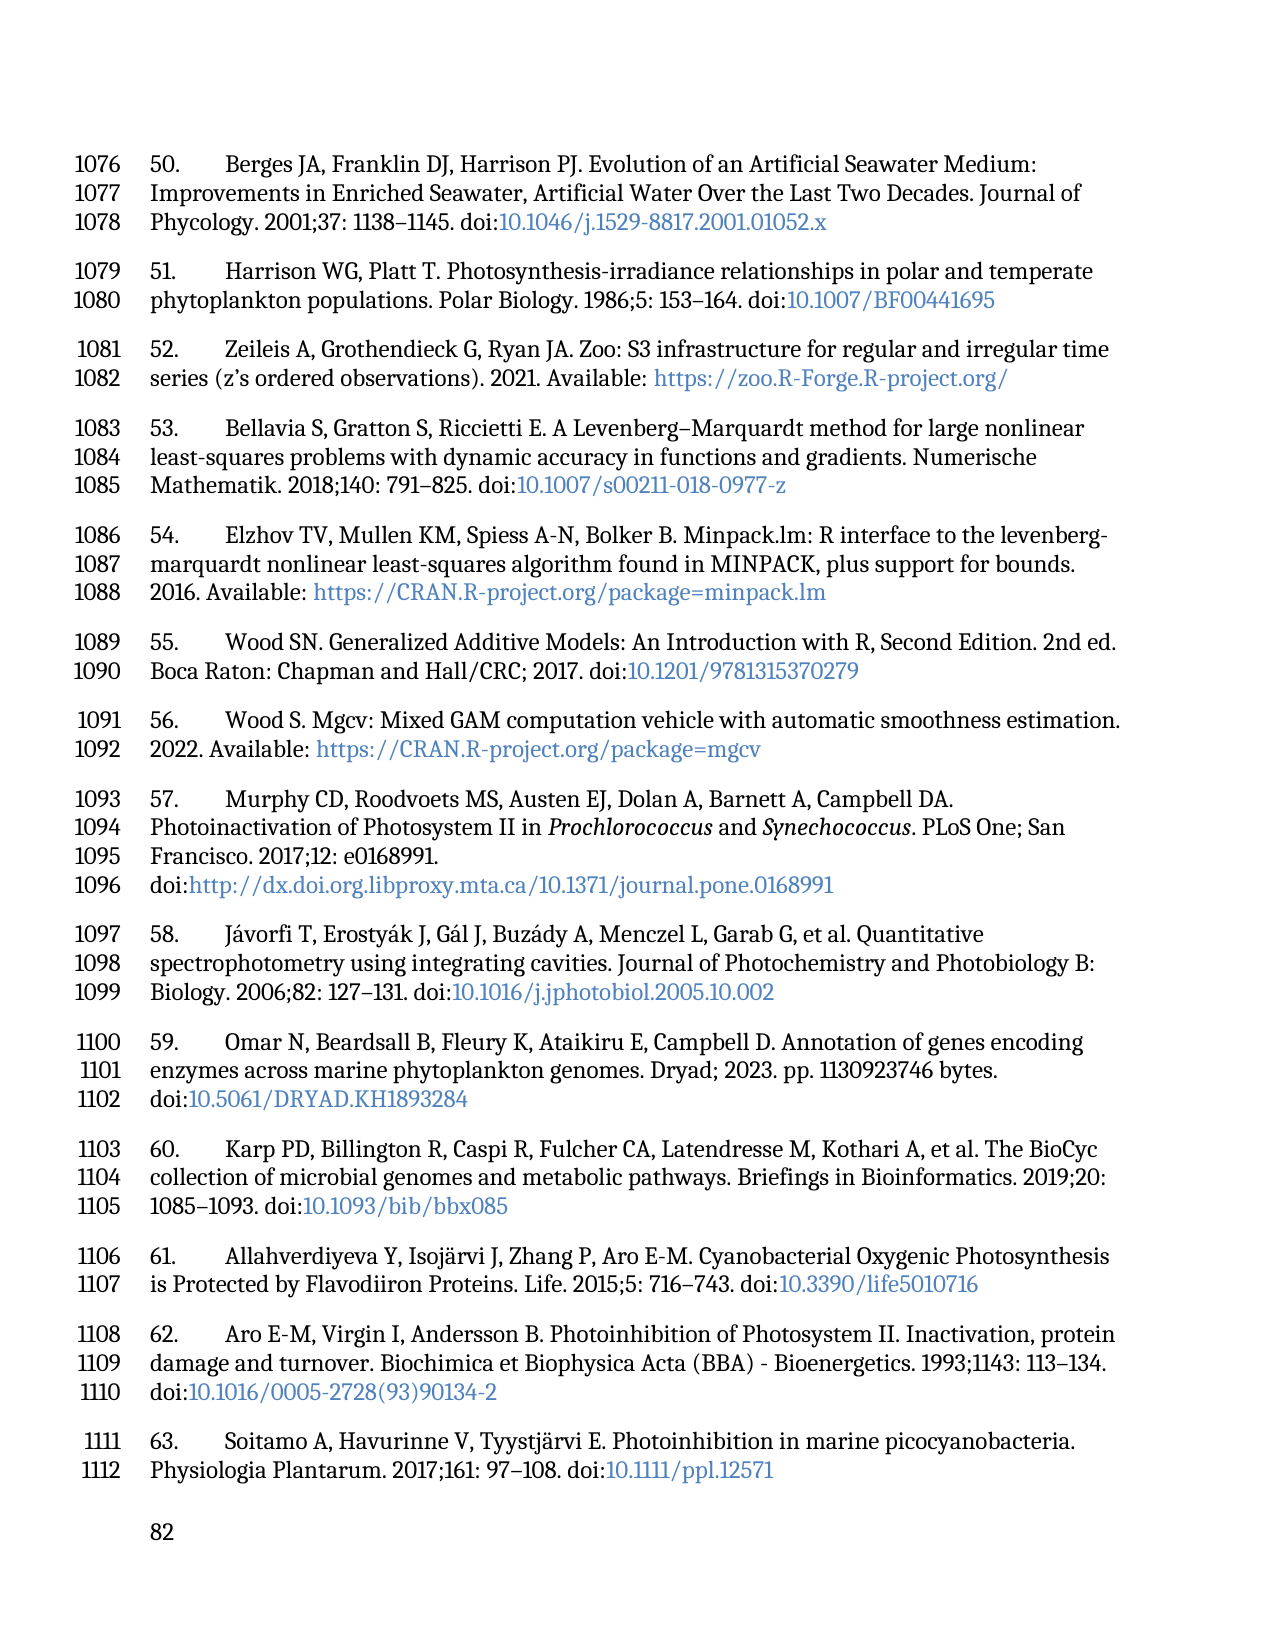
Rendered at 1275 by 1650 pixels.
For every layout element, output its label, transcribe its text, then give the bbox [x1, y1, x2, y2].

text 62. Aro E-M, Virgin I, Andersson B. Photoinhibition of Photosystem II. Inactivation, protein damage and turnover. Biochimica et Biophysica Acta (BBA) - Bioenergetics. 1993;1143: 113–134. doi:10.1016/0005-2728(93)90134-2 [150, 1320, 1125, 1406]
text 52. Zeileis A, Grothendieck G, Ryan JA. Zoo: S3 infrastructure for regular and irregular time series (z’s ordered observations). 2021. Available: https://zoo.R-Forge.R-project.org/ [150, 335, 1125, 393]
text 56. Wood S. Mgcv: Mixed GAM computation vehicle with automatic smoothness estimation. 2022. Available: https://CRAN.R-project.org/package=mgcv [150, 706, 1125, 764]
text 63. Soitamo A, Havurinne V, Tyystjärvi E. Photoinhibition in marine picocyanobacteria. Physiologia Plantarum. 2017;161: 97–108. doi:10.1111/ppl.12571 [150, 1427, 1125, 1484]
text 60. Karp PD, Billington R, Caspi R, Fulcher CA, Latendresse M, Kothari A, et al. The BioCyc collection of microbial genomes and metabolic pathways. Briefings in Bioinformatics. 2019;20: 1085–1093. doi:10.1093/bib/bbx085 [150, 1134, 1125, 1221]
text 50. Berges JA, Franklin DJ, Harrison PJ. Evolution of an Artificial Seawater Medium: Improvements in Enriched Seawater, Artificial Water Over the Last Two Decades. Journal of Phycology. 2001;37: 1138–1145. doi:10.1046/j.1529-8817.2001.01052.x [150, 150, 1125, 236]
text 58. Jávorfi T, Erostyák J, Gál J, Buzády A, Menczel L, Garab G, et al. Quantitative spectrophotometry using integrating cavities. Journal of Photochemistry and Photobiology B: Biology. 2006;82: 127–131. doi:10.1016/j.jphotobiol.2005.10.002 [150, 920, 1125, 1007]
text 54. Elzhov TV, Mullen KM, Spiess A-N, Bolker B. Minpack.lm: R interface to the levenberg-marquardt nonlinear least-squares algorithm found in MINPACK, plus support for bounds. 2016. Available: https://CRAN.R-project.org/package=minpack.lm [150, 521, 1125, 607]
text 53. Bellavia S, Gratton S, Riccietti E. A Levenberg–Marquardt method for large nonlinear least-squares problems with dynamic accuracy in functions and gradients. Numerische Mathematik. 2018;140: 791–825. doi:10.1007/s00211-018-0977-z [150, 414, 1125, 500]
text 55. Wood SN. Generalized Additive Models: An Introduction with R, Second Edition. 2nd ed. Boca Raton: Chapman and Hall/CRC; 2017. doi:10.1201/9781315370279 [150, 628, 1125, 685]
text 57. Murphy CD, Roodvoets MS, Austen EJ, Dolan A, Barnett A, Campbell DA. Photoinactivation of Photosystem II in Prochlorococcus and Synechococcus. PLoS One; San Francisco. 2017;12: e0168991. doi:http://dx.doi.org.libproxy.mta.ca/10.1371/journal.pone.0168991 [150, 784, 1125, 899]
text 59. Omar N, Beardsall B, Fleury K, Ataikiru E, Campbell D. Annotation of genes encoding enzymes across marine phytoplankton genomes. Dryad; 2023. pp. 1130923746 bytes. doi:10.5061/DRYAD.KH1893284 [150, 1027, 1125, 1114]
text 61. Allahverdiyeva Y, Isojärvi J, Zhang P, Aro E-M. Cyanobacterial Oxygenic Photosynthesis is Protected by Flavodiiron Proteins. Life. 2015;5: 716–743. doi:10.3390/life5010716 [150, 1242, 1125, 1299]
text 51. Harrison WG, Platt T. Photosynthesis-irradiance relationships in polar and temperate phytoplankton populations. Polar Biology. 1986;5: 153–164. doi:10.1007/BF00441695 [150, 257, 1125, 314]
